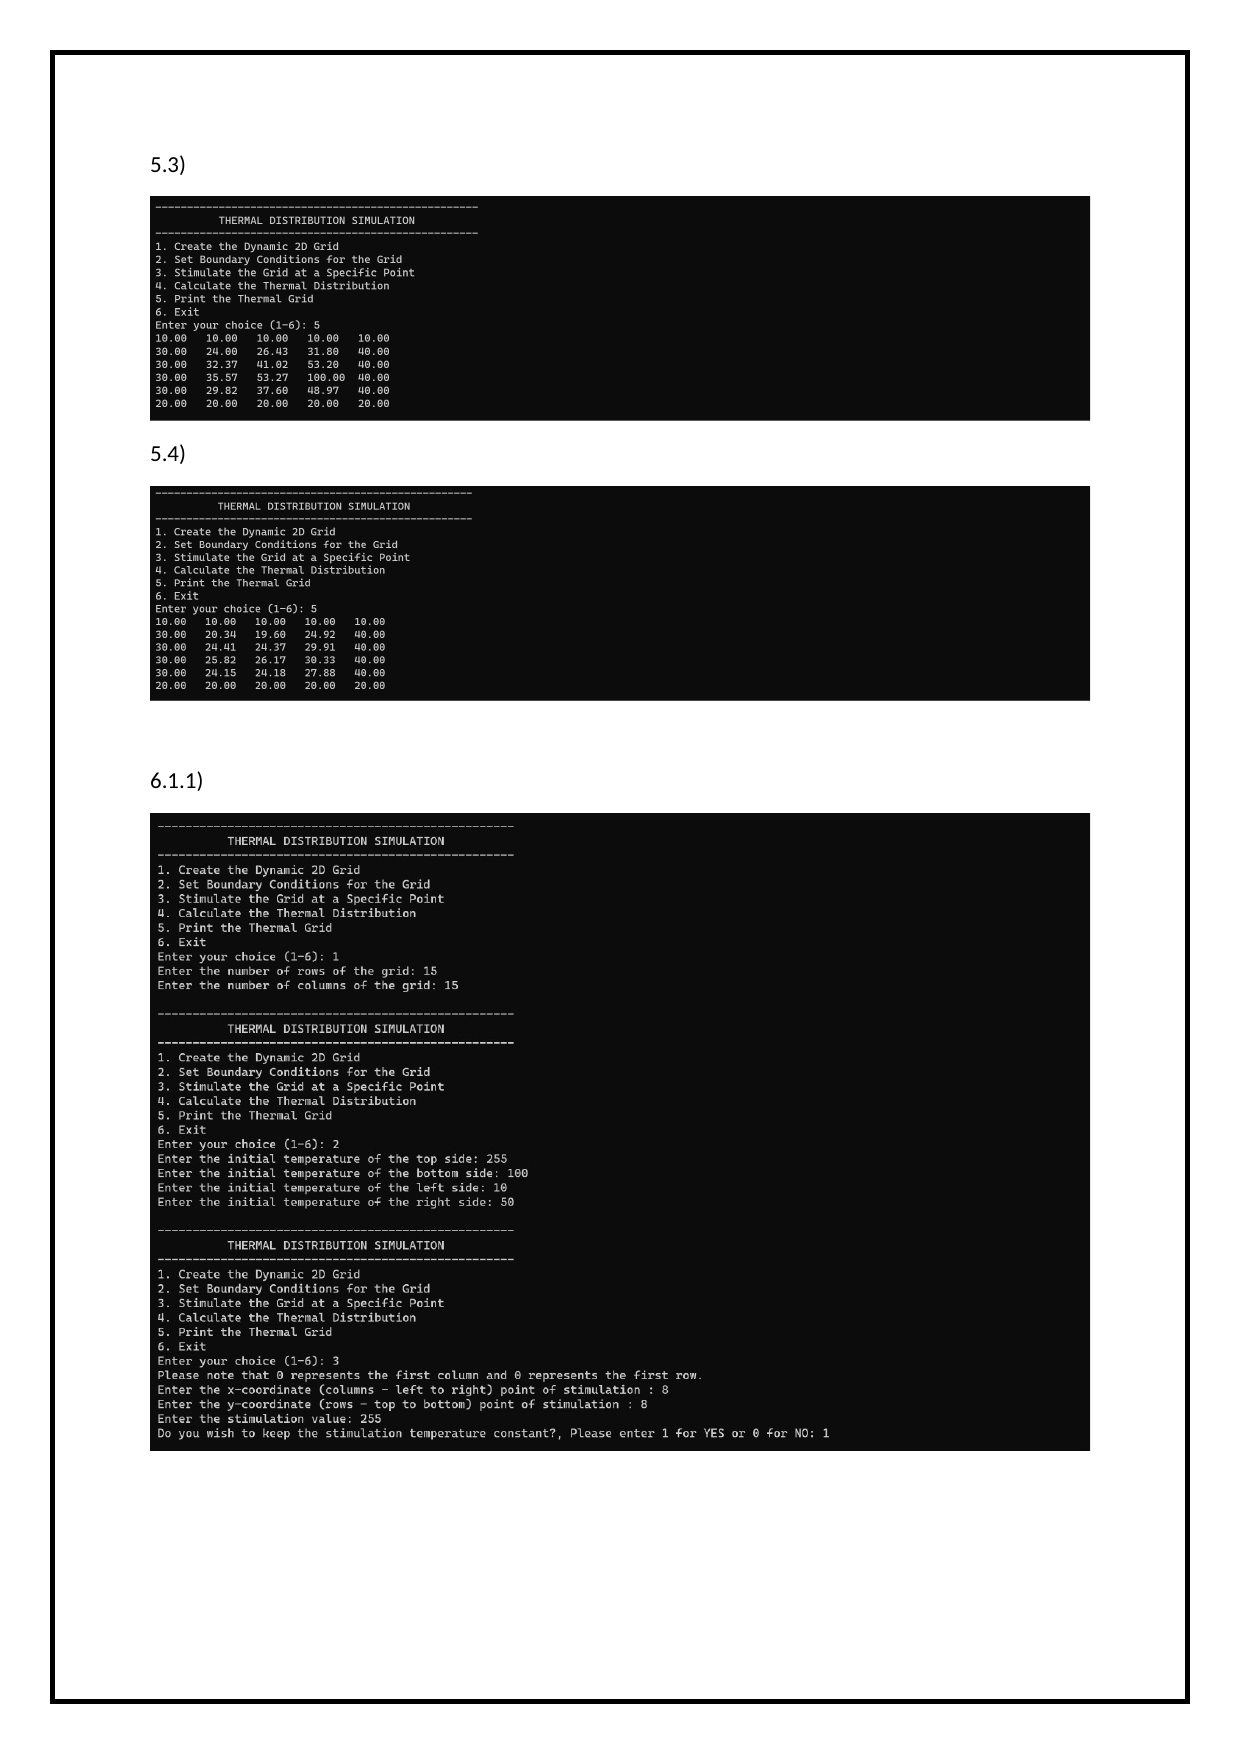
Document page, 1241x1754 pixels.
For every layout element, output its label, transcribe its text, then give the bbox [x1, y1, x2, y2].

picture [150, 486, 1091, 701]
text 6.1.1) [150, 767, 1090, 794]
picture [150, 196, 1091, 421]
text 5.4) [150, 439, 1090, 467]
text 5.3) [150, 150, 1090, 178]
picture [150, 813, 1091, 1451]
